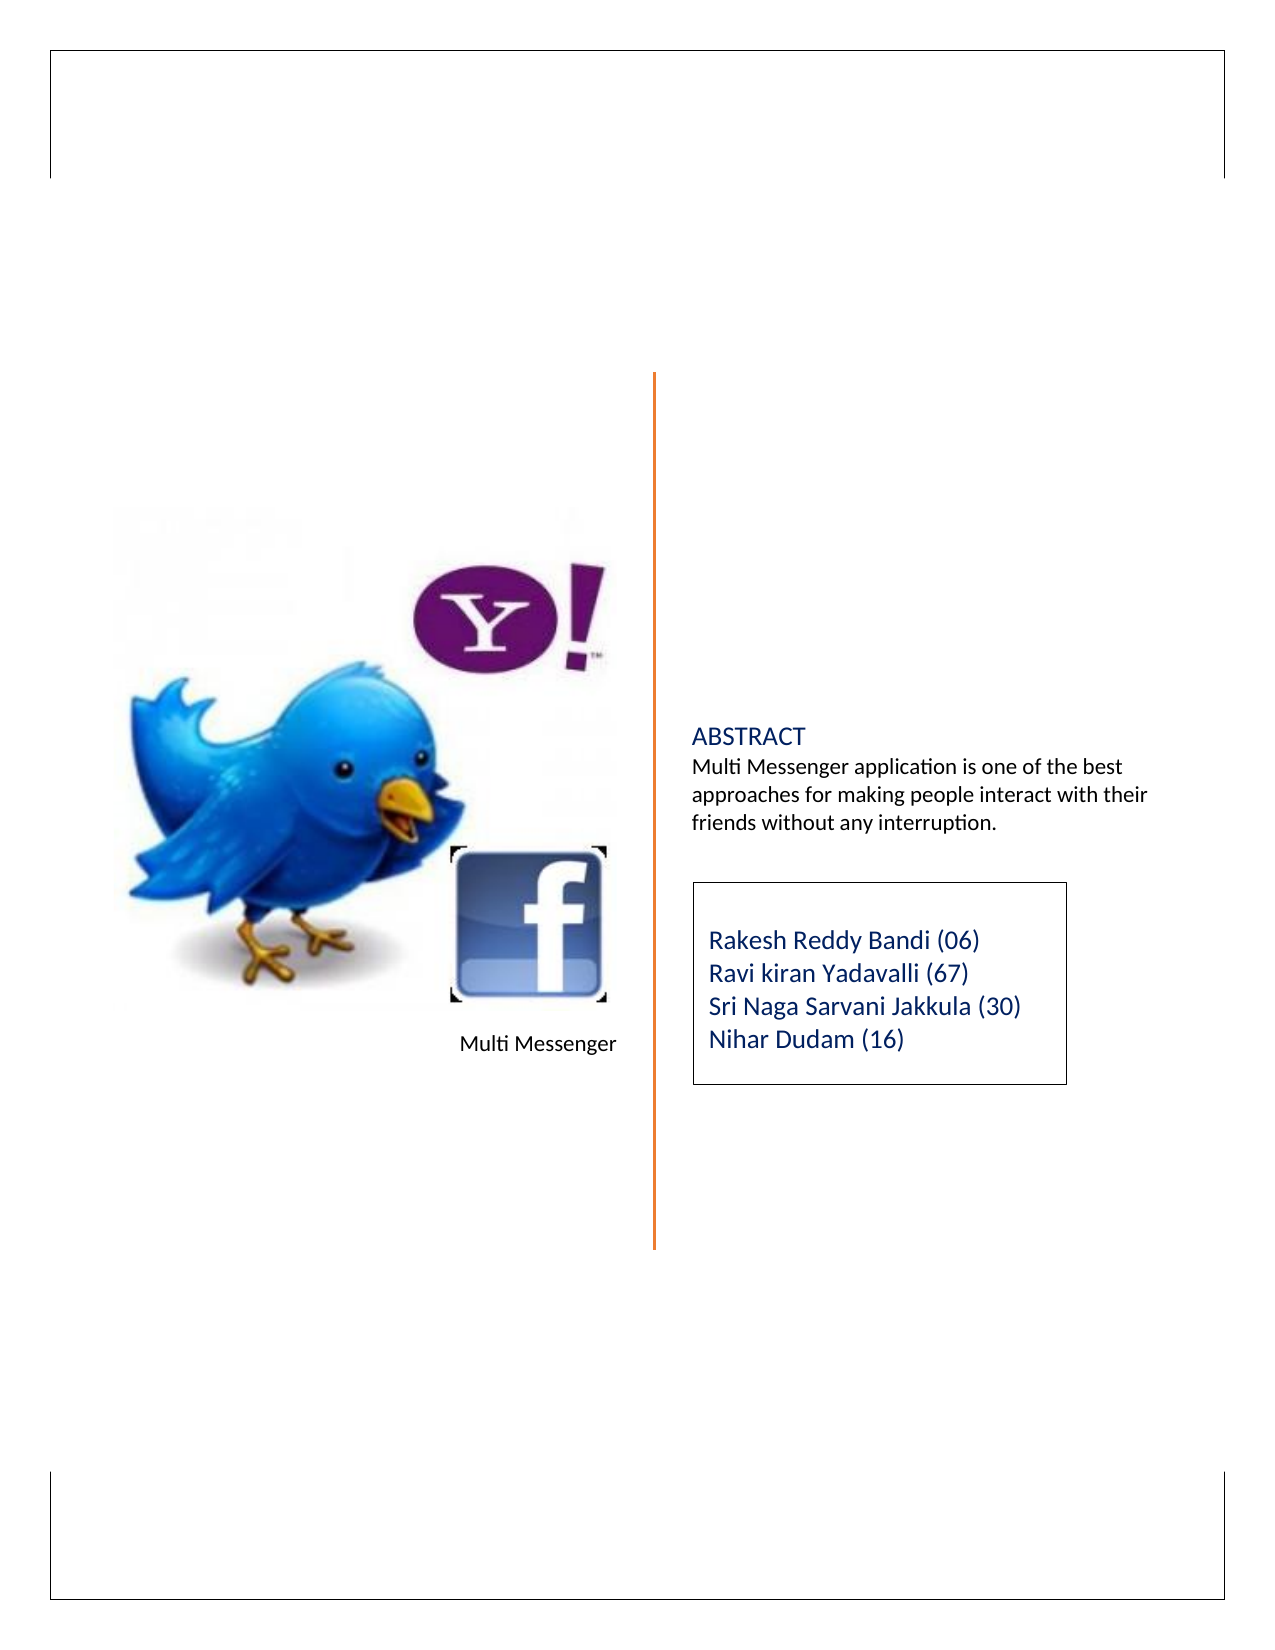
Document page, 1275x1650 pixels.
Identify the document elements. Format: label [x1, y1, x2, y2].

picture [113, 507, 617, 1011]
